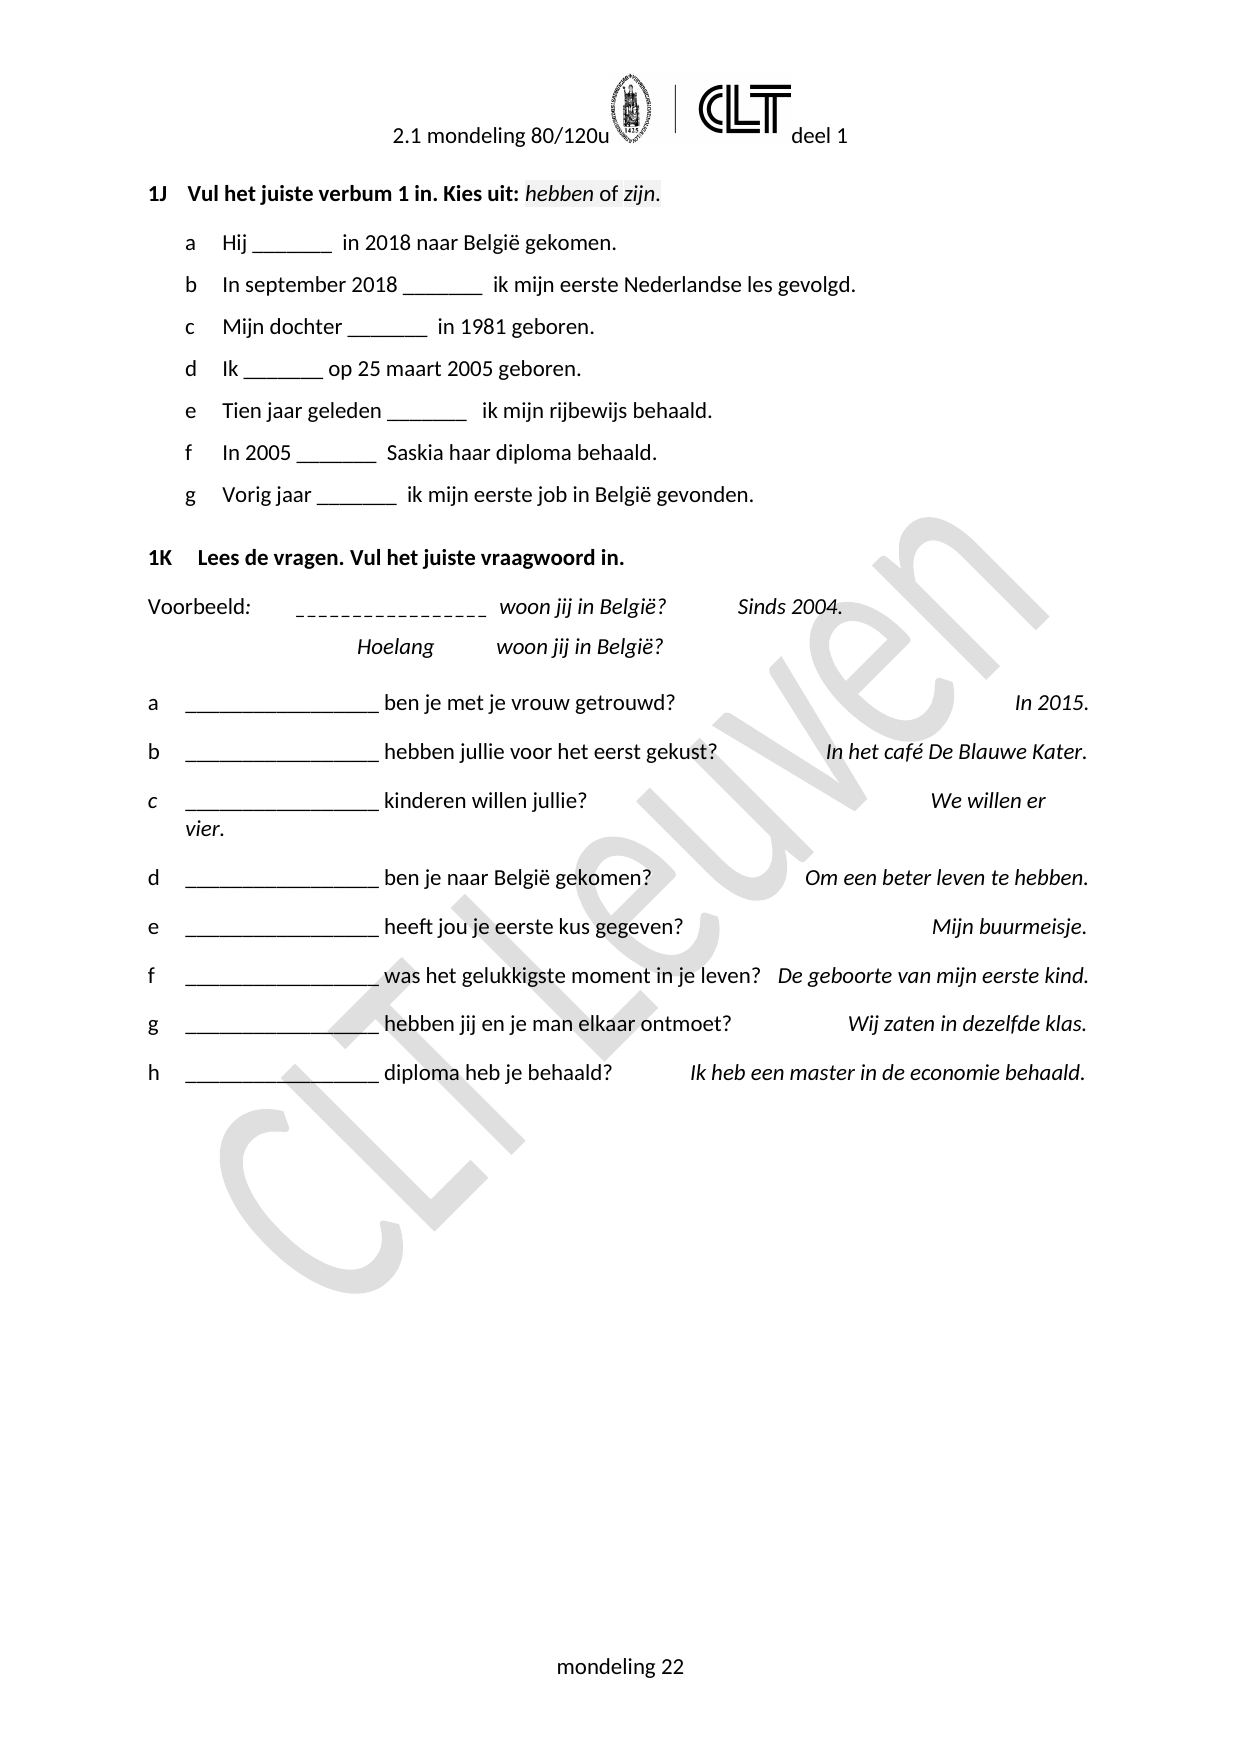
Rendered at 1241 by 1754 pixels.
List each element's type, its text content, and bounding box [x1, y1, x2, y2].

list Tien jaar geleden _______ ik mijn rijbewijs behaald. [185, 396, 1093, 424]
list Vorig jaar _______ ik mijn eerste job in België gevonden. [185, 480, 1093, 508]
list _________________ hebben jij en je man elkaar ontmoet? Wij zaten in dezelfde klas. [148, 1009, 1093, 1038]
list In september 2018 _______ ik mijn eerste Nederlandse les gevolgd. [185, 270, 1093, 298]
list _________________ hebben jullie voor het eerst gekust? In het café De Blauwe Kater. [148, 737, 1093, 765]
picture [610, 73, 791, 144]
list _________________ was het gelukkigste moment in je leven? De geboorte van mijn eerste kind. [148, 961, 1093, 989]
text Voorbeeld: _________________ woon jij in België? Sinds 2004. [148, 592, 1093, 620]
list _________________ ben je met je vrouw getrouwd? In 2015. [148, 688, 1093, 716]
list _________________ diploma heb je behaald? Ik heb een master in de economie behaald. [148, 1058, 1093, 1086]
list In 2005 _______ Saskia haar diploma behaald. [185, 438, 1093, 466]
list Hoelang woon jij in België? [259, 632, 1093, 660]
list _________________ kinderen willen jullie? We willen er vier. [148, 786, 1093, 842]
list _________________ heeft jou je eerste kus gegeven? Mijn buurmeisje. [148, 912, 1093, 940]
text 1J Vul het juiste verbum 1 in. Kies uit: hebben of zijn. [148, 179, 1093, 207]
list Ik _______ op 25 maart 2005 geboren. [185, 354, 1093, 382]
list Hij _______ in 2018 naar België gekomen. [185, 228, 1093, 256]
list _________________ ben je naar België gekomen? Om een beter leven te hebben. [148, 863, 1093, 891]
list Mijn dochter _______ in 1981 geboren. [185, 312, 1093, 340]
text 1K Lees de vragen. Vul het juiste vraagwoord in. [148, 543, 1093, 571]
